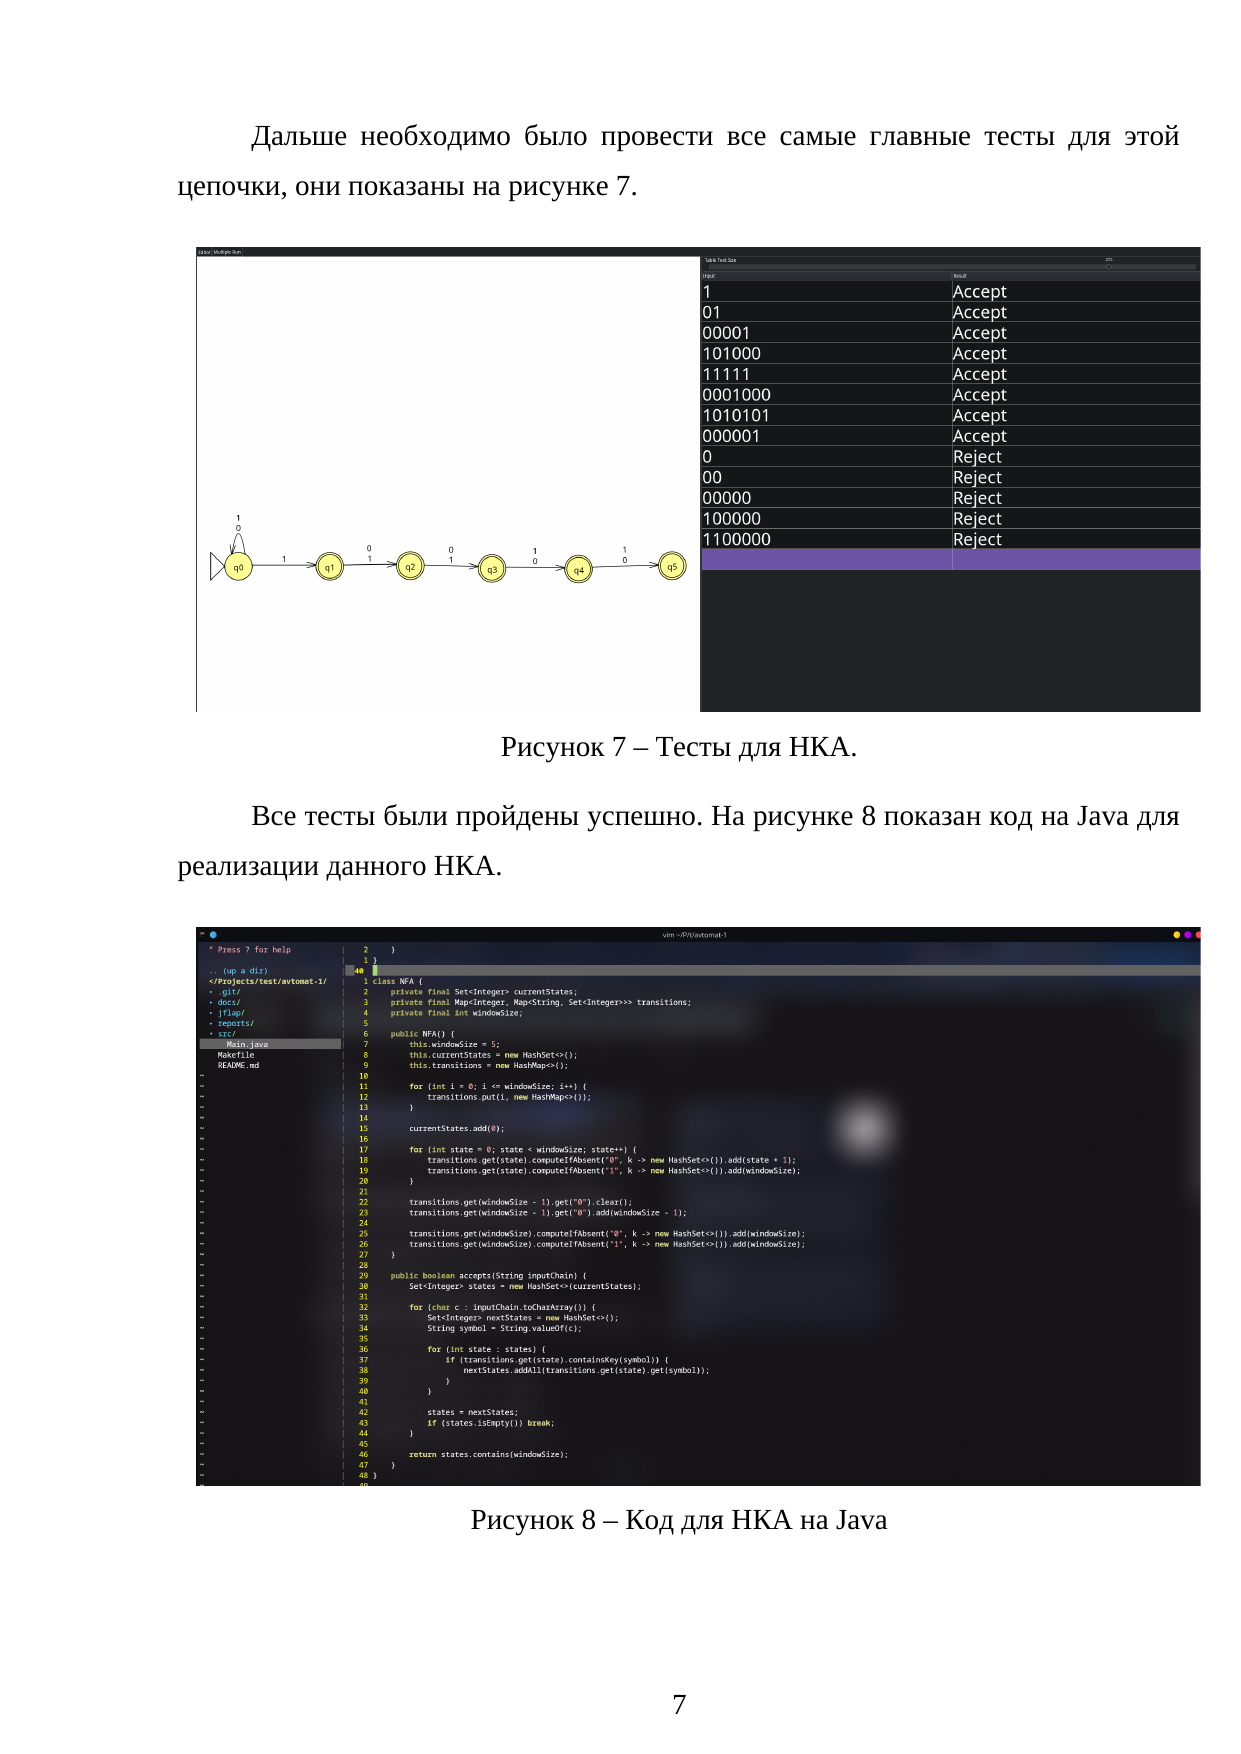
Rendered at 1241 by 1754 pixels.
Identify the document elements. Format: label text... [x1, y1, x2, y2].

text Рисунок 7 – Тесты для НКА. [177, 248, 1181, 762]
text Рисунок 8 – Код для НКА на Java [177, 1502, 1181, 1536]
text Дальше необходимо было провести все самые главные тесты для этой цепочки, они показаны на рисунке 7. [177, 118, 1181, 202]
text Все тесты были пройдены успешно. На рисунке 8 показан код на Java для реализации данного НКА. [177, 798, 1181, 882]
